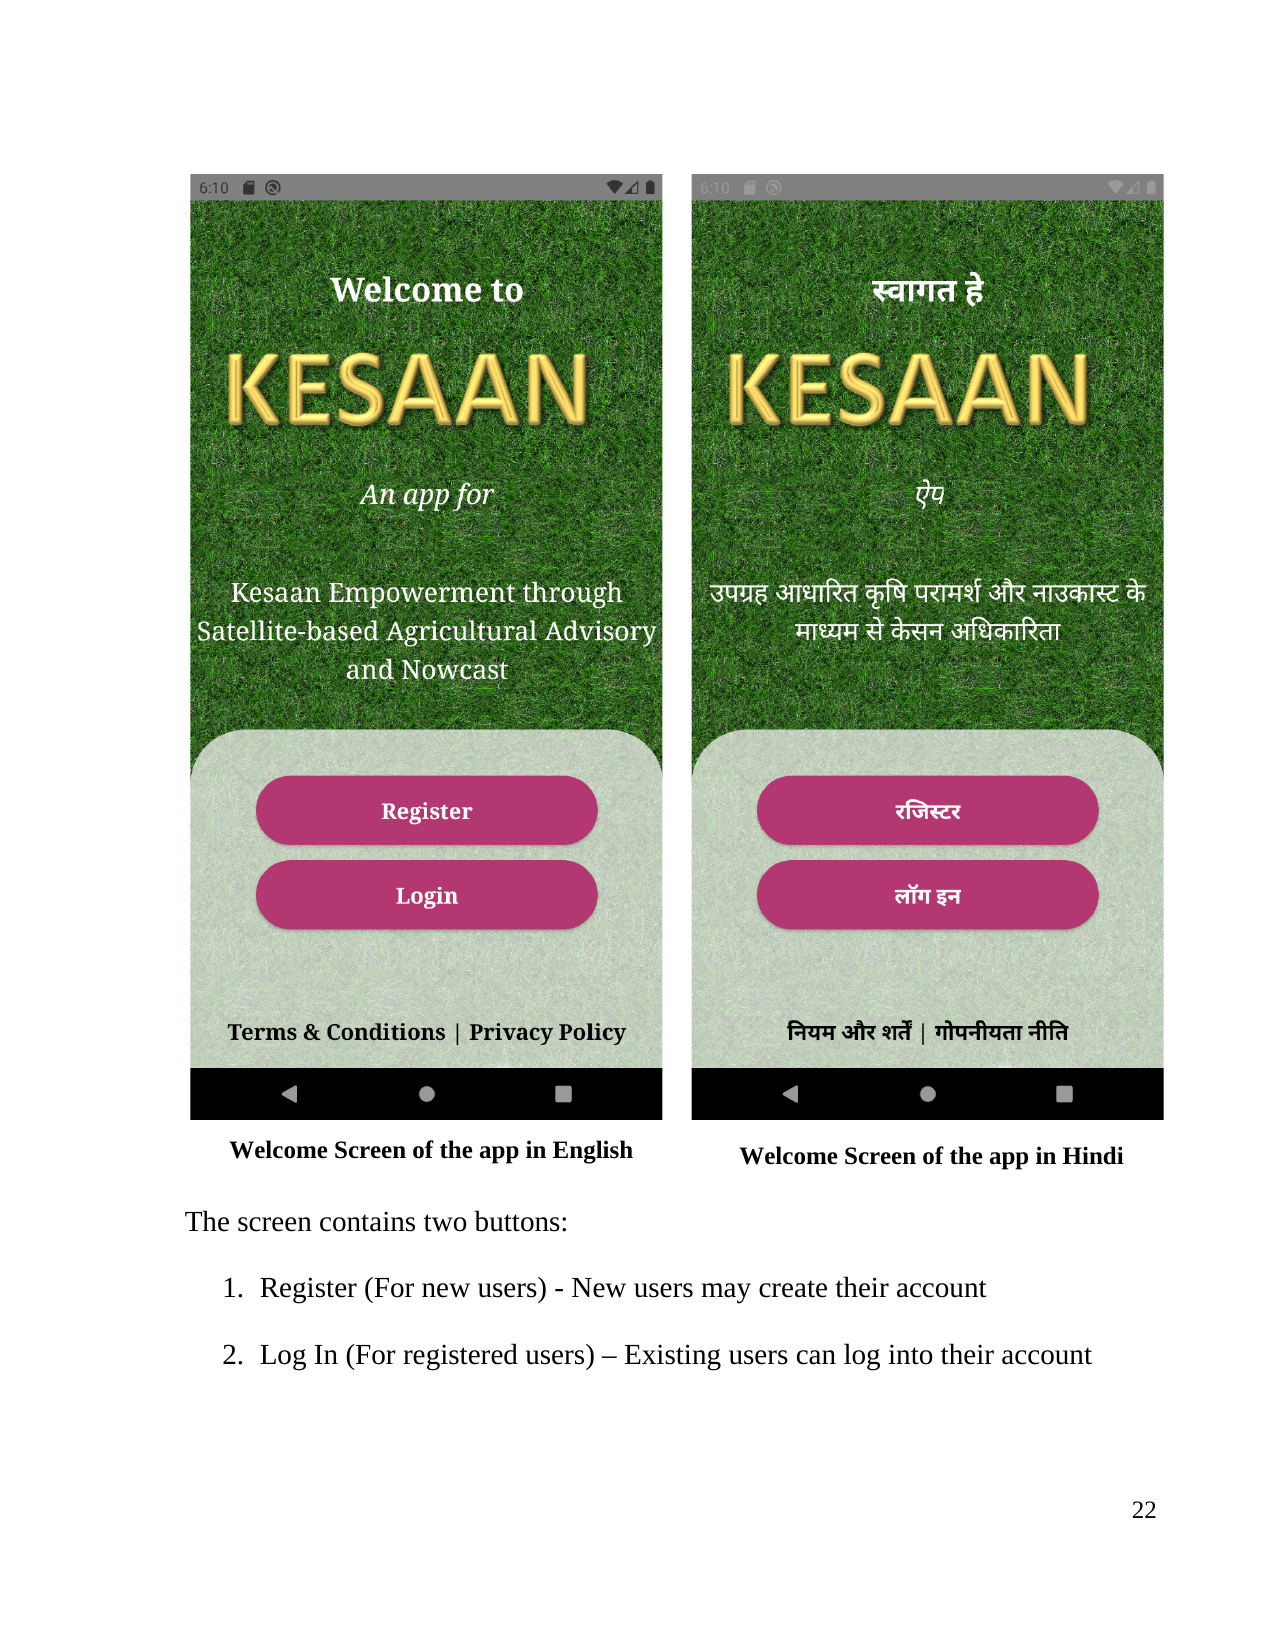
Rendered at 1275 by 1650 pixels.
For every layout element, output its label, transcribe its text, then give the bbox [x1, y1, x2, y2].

list Register (For new users) - New users may create their account [222, 1271, 1156, 1304]
picture [691, 174, 1164, 1120]
picture [190, 174, 663, 1120]
text The screen contains two buttons: [184, 1204, 1156, 1237]
list Log In (For registered users) – Existing users can log into their account [222, 1337, 1156, 1371]
